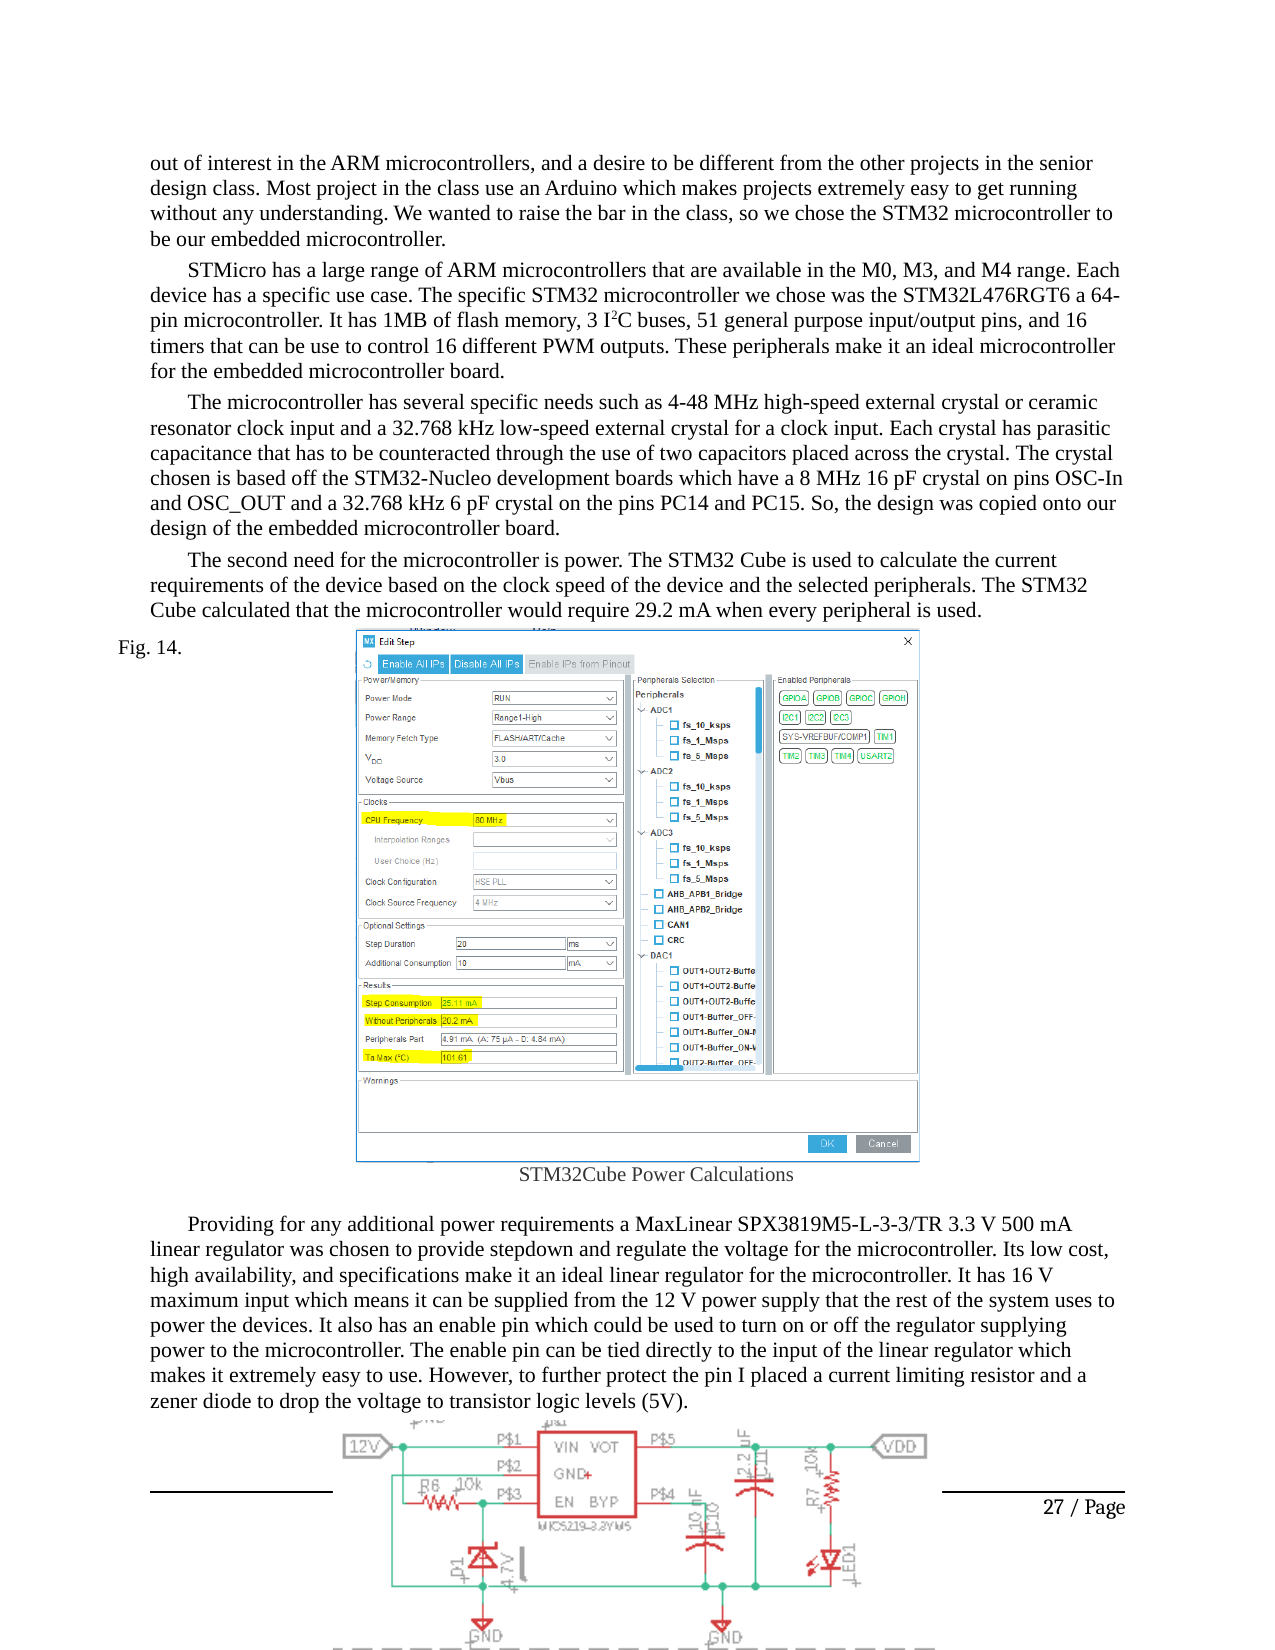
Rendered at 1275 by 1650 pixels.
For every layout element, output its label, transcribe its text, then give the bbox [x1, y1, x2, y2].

picture [332, 1420, 943, 1650]
text Providing for any additional power requirements a MaxLinear SPX3819M5-L-3-3/TR 3.3 V 500 mA linear regulator was chosen to provide stepdown and regulate the voltage for the microcontroller. Its low cost, high availability, and specifications make it an ideal linear regulator for the microcontroller. It has 16 V maximum input which means it can be supplied from the 12 V power supply that the rest of the system uses to power the devices. It also has an enable pin which could be used to turn on or off the regulator supplying power to the microcontroller. The enable pin can be tied directly to the input of the linear regulator which makes it extremely easy to use. However, to further protect the pin I placed a current limiting resistor and a zener diode to drop the voltage to transistor logic levels (5V). [150, 1211, 1125, 1413]
text The second need for the microcontroller is power. The STM32 Cube is used to calculate the current requirements of the device based on the clock speed of the device and the selected peripherals. The STM32 Cube calculated that the microcontroller would require 29.2 mA when every peripheral is used. [150, 547, 1125, 622]
text STMicro has a large range of ARM microcontrollers that are available in the M0, M3, and M4 range. Each device has a specific use case. The specific STM32 microcontroller we chose was the STM32L476RGT6 a 64-pin microcontroller. It has 1MB of flash memory, 3 I2C buses, 51 general purpose input/output pins, and 16 timers that can be use to control 16 different PWM outputs. These peripherals make it an ideal microcontroller for the embedded microcontroller board. [150, 257, 1125, 383]
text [150, 150, 1125, 251]
picture [355, 628, 920, 1163]
text The microcontroller has several specific needs such as 4-48 MHz high-speed external crystal or ceramic resonator clock input and a 32.768 kHz low-speed external crystal for a clock input. Each crystal has parasitic capacitance that has to be counteracted through the use of two capacitors placed across the crystal. The crystal chosen is based off the STM32-Nucleo development boards which have a 8 MHz 16 pF crystal on pins OSC-In and OSC_OUT and a 32.768 kHz 6 pF crystal on the pins PC14 and PC15. So, the design was copied onto our design of the embedded microcontroller board. [150, 389, 1125, 541]
